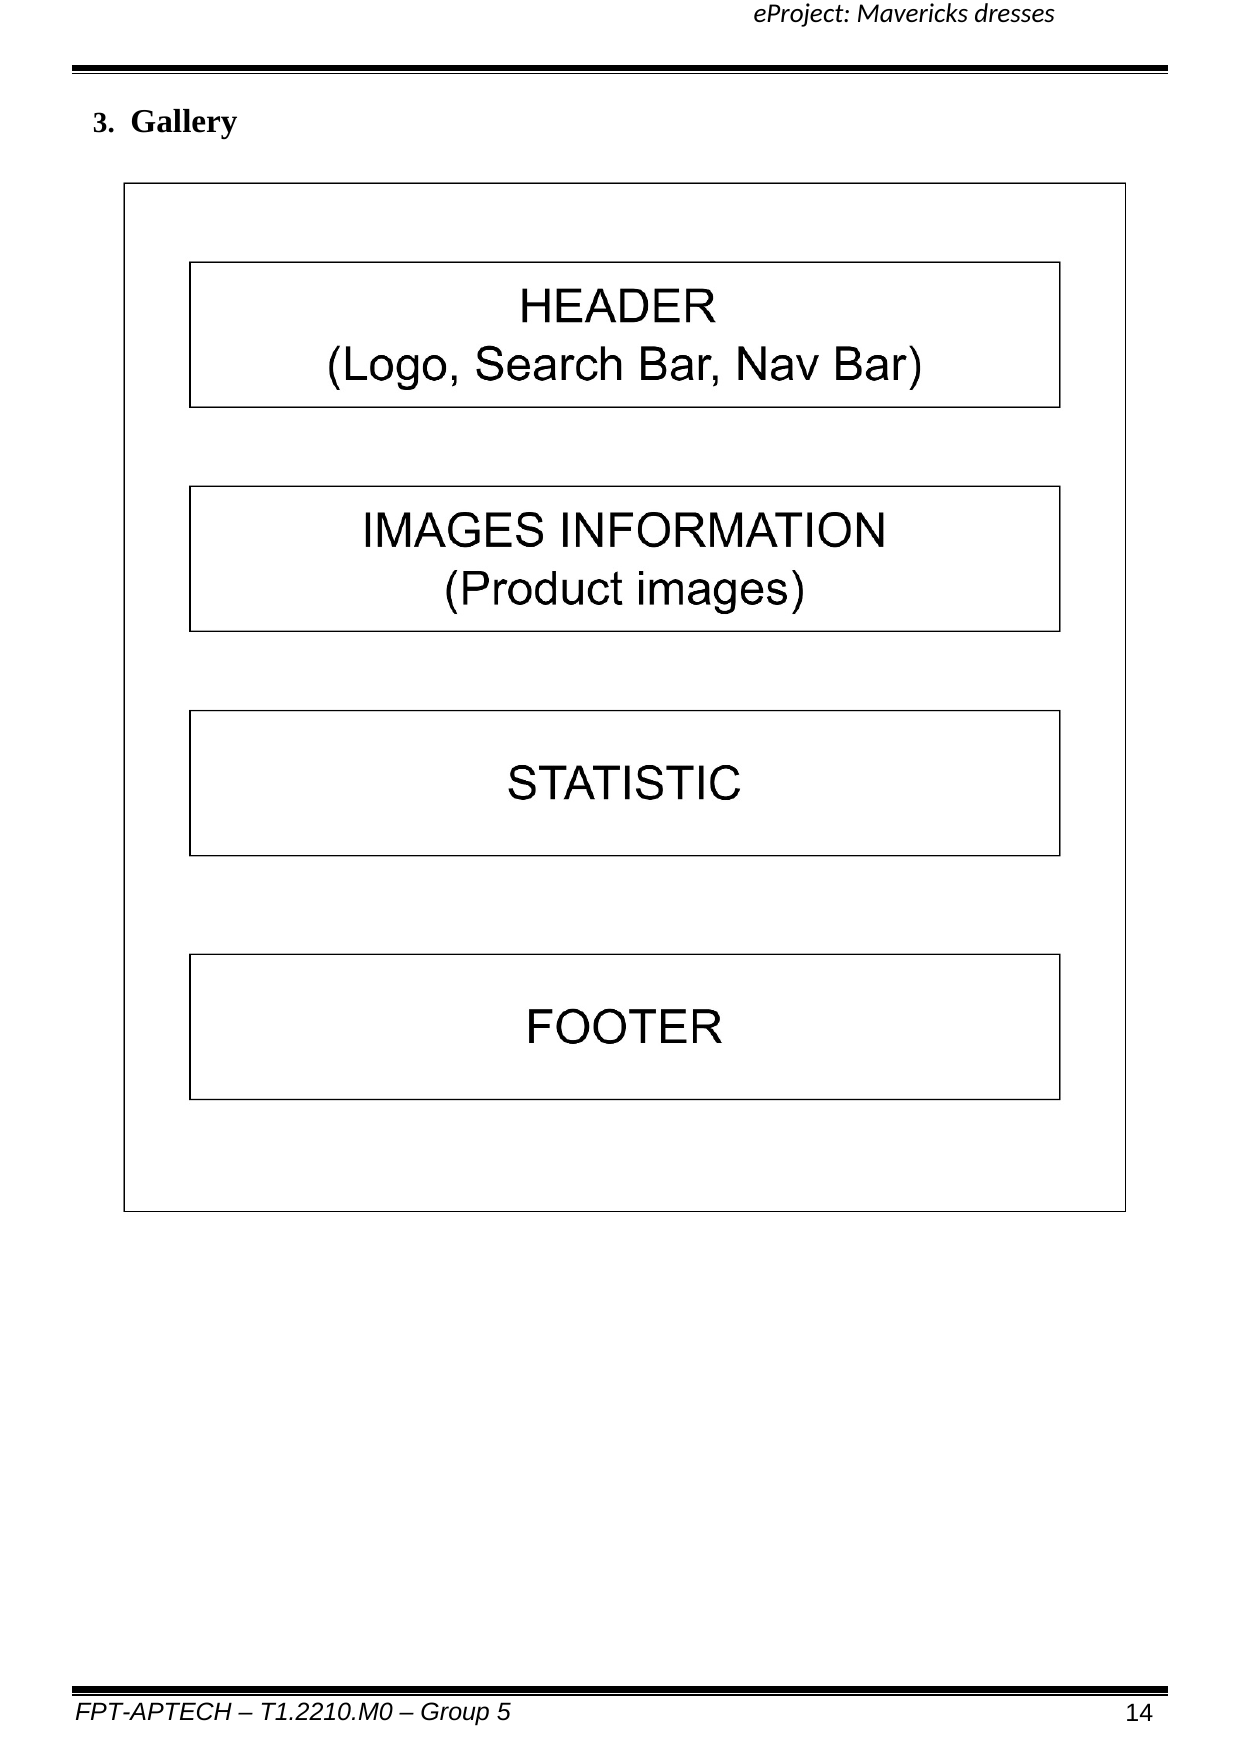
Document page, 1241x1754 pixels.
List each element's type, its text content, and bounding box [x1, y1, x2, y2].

picture [110, 169, 1139, 1225]
list Gallery [93, 102, 1203, 140]
